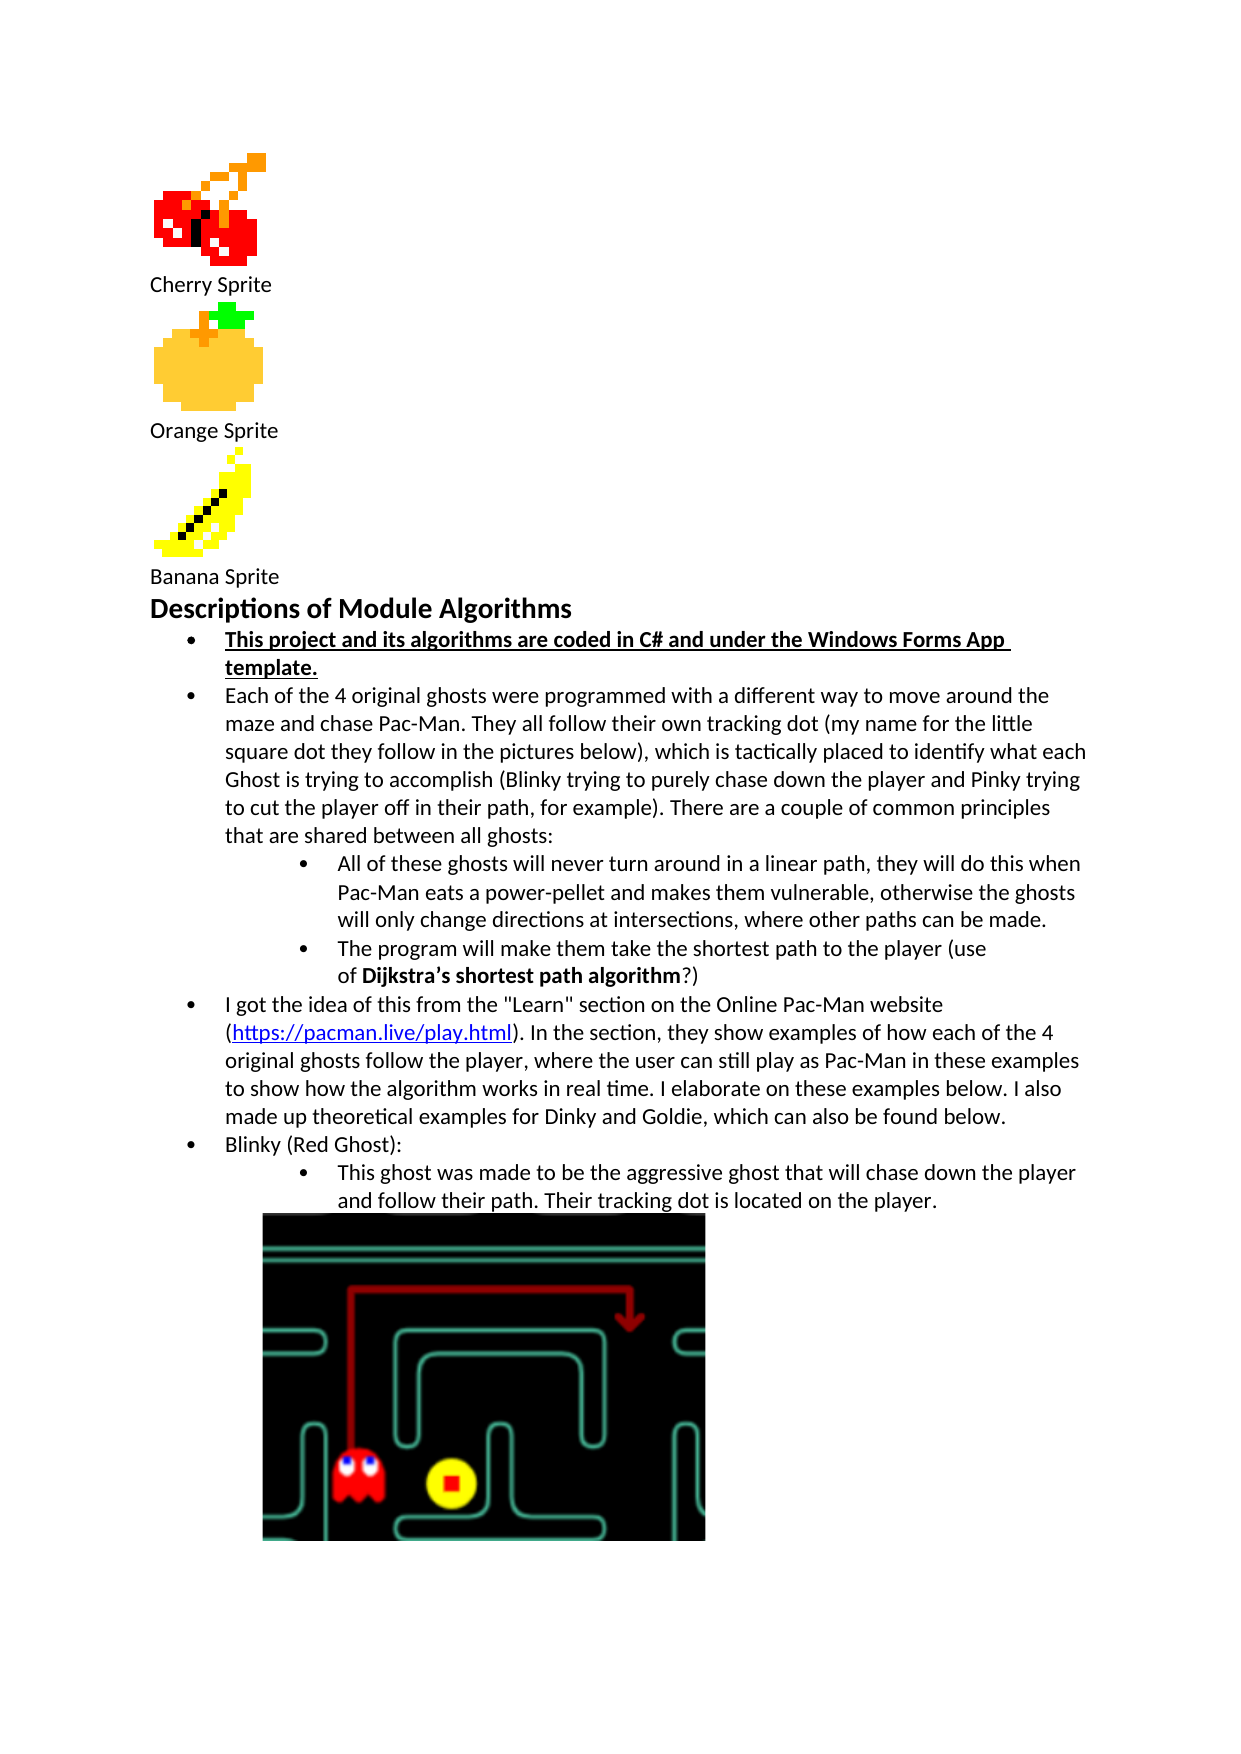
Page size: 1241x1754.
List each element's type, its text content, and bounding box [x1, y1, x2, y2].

text Cherry Sprite [150, 270, 1090, 298]
picture [150, 298, 268, 416]
list This ghost was made to be the aggressive ghost that will chase down the player and follow their path. Their tracking dot is located on the player. [300, 1158, 1090, 1214]
text Descriptions of Module Algorithms [150, 590, 1090, 625]
list All of these ghosts will never turn around in a linear path, they will do this when Pac-Man eats a power-pellet and makes them vulnerable, otherwise the ghosts will only change directions at intersections, where other paths can be made. [300, 849, 1090, 934]
list The program will make them take the shortest path to the player (use of Dijkstra’s shortest path algorithm?) [300, 934, 1090, 990]
picture [150, 150, 271, 271]
picture [150, 443, 256, 562]
text Orange Sprite [150, 416, 1090, 444]
text Banana Sprite [150, 562, 1090, 590]
list This project and its algorithms are coded in C# and under the Windows Forms App template. [187, 625, 1090, 681]
list Blinky (Red Ghost): [187, 1130, 1090, 1158]
list Each of the 4 original ghosts were programmed with a different way to move around the maze and chase Pac-Man. They all follow their own tracking dot (my name for the little square dot they follow in the pictures below), which is tactically placed to identify what each Ghost is trying to accomplish (Blinky trying to purely chase down the player and Pinky trying to cut the player off in their path, for example). There are a couple of common principles that are shared between all ghosts: [187, 681, 1090, 849]
picture [262, 1213, 706, 1541]
list I got the idea of this from the "Learn" section on the Online Pac-Man website (https://pacman.live/play.html). In the section, they show examples of how each of the 4 original ghosts follow the player, where the user can still play as Pac-Man in these examples to show how the algorithm works in real time. I elaborate on these examples below. I also made up theoretical examples for Dinky and Goldie, which can also be found below. [187, 990, 1090, 1130]
